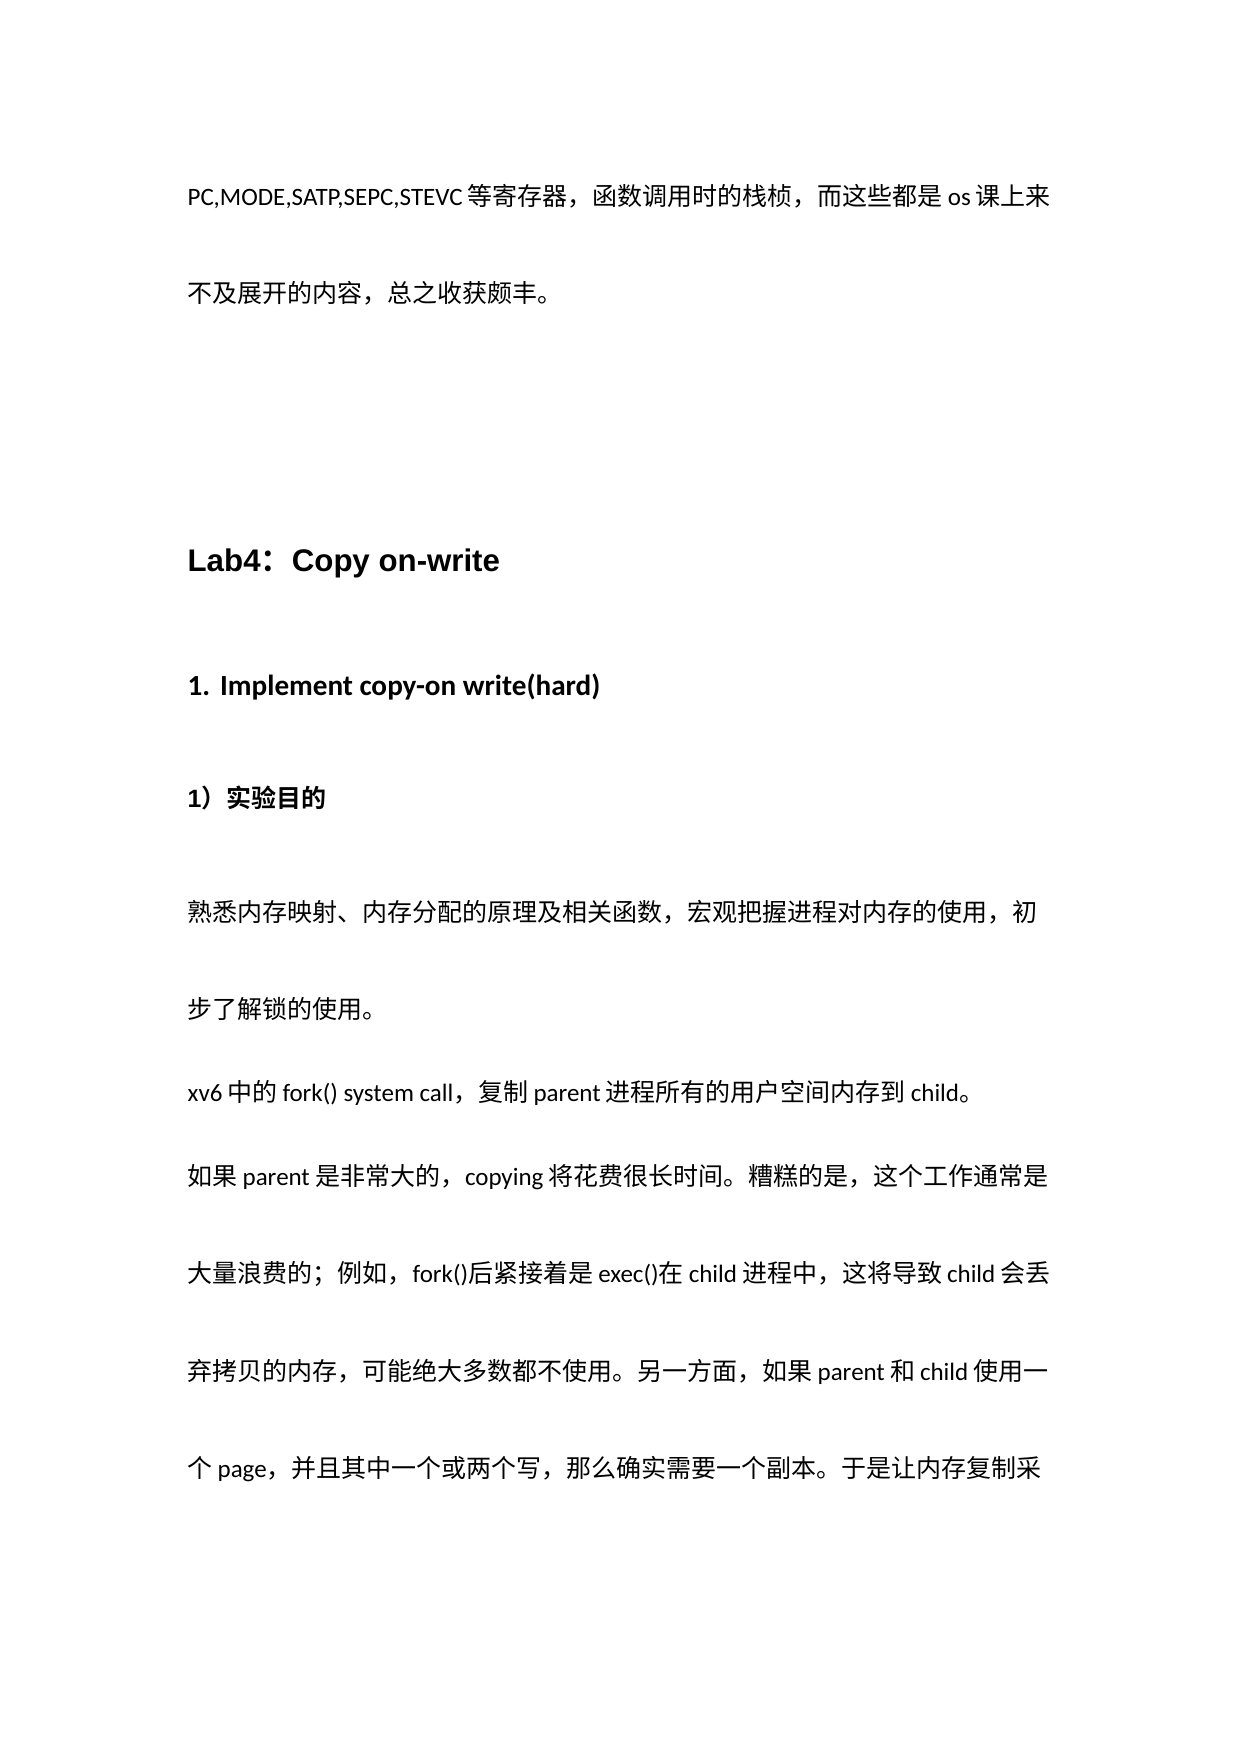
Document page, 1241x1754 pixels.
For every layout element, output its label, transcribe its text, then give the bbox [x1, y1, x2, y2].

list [187, 162, 1053, 324]
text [187, 1142, 1053, 1499]
text xv6中的fork() system call，复制parent进程所有的用户空间内存到child。 [187, 1058, 1053, 1123]
subtitle Lab4：Copy on-write [187, 525, 1053, 590]
subtitle 实验目的 [187, 764, 1053, 829]
subtitle Implement copy-on write(hard) [187, 652, 1053, 717]
text 熟悉内存映射、内存分配的原理及相关函数，宏观把握进程对内存的使用，初步了解锁的使用。 [187, 878, 1053, 1040]
